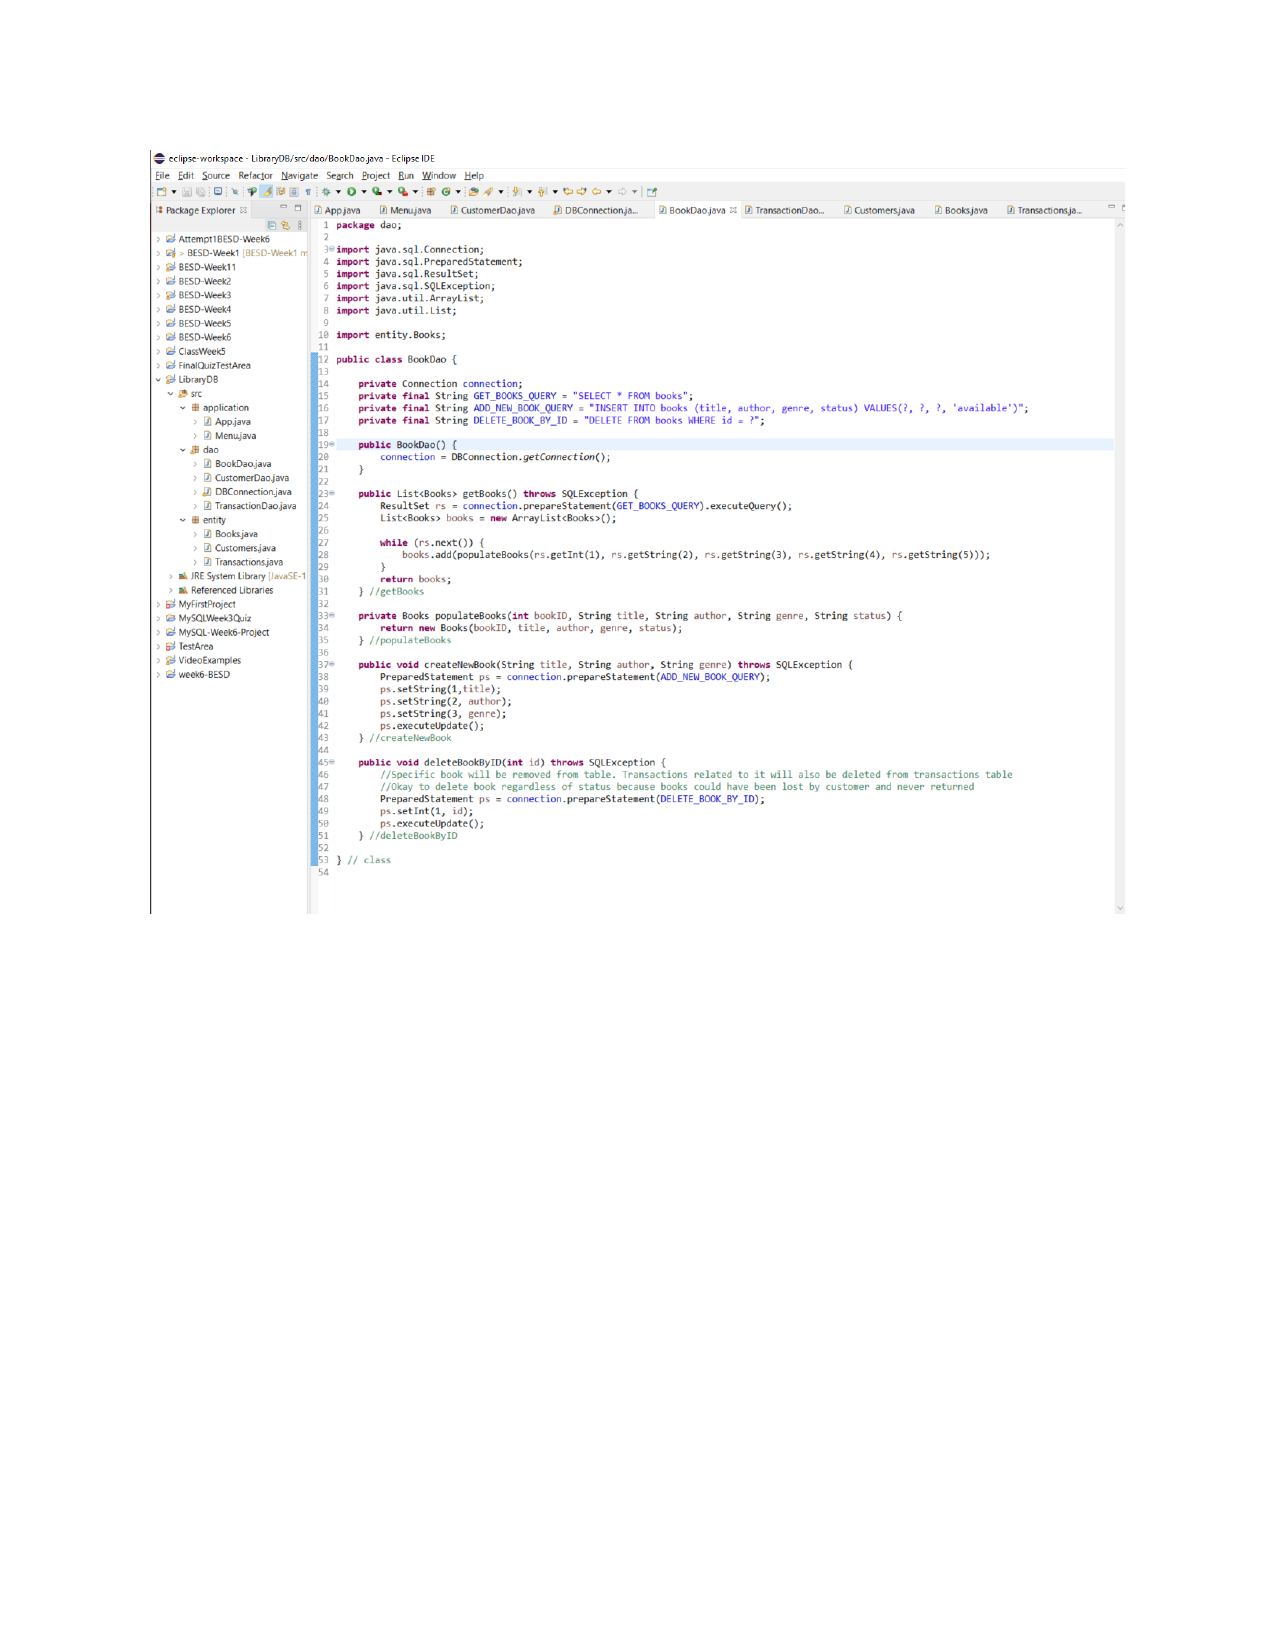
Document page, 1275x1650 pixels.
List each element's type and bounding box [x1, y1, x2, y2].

picture [150, 150, 1125, 914]
